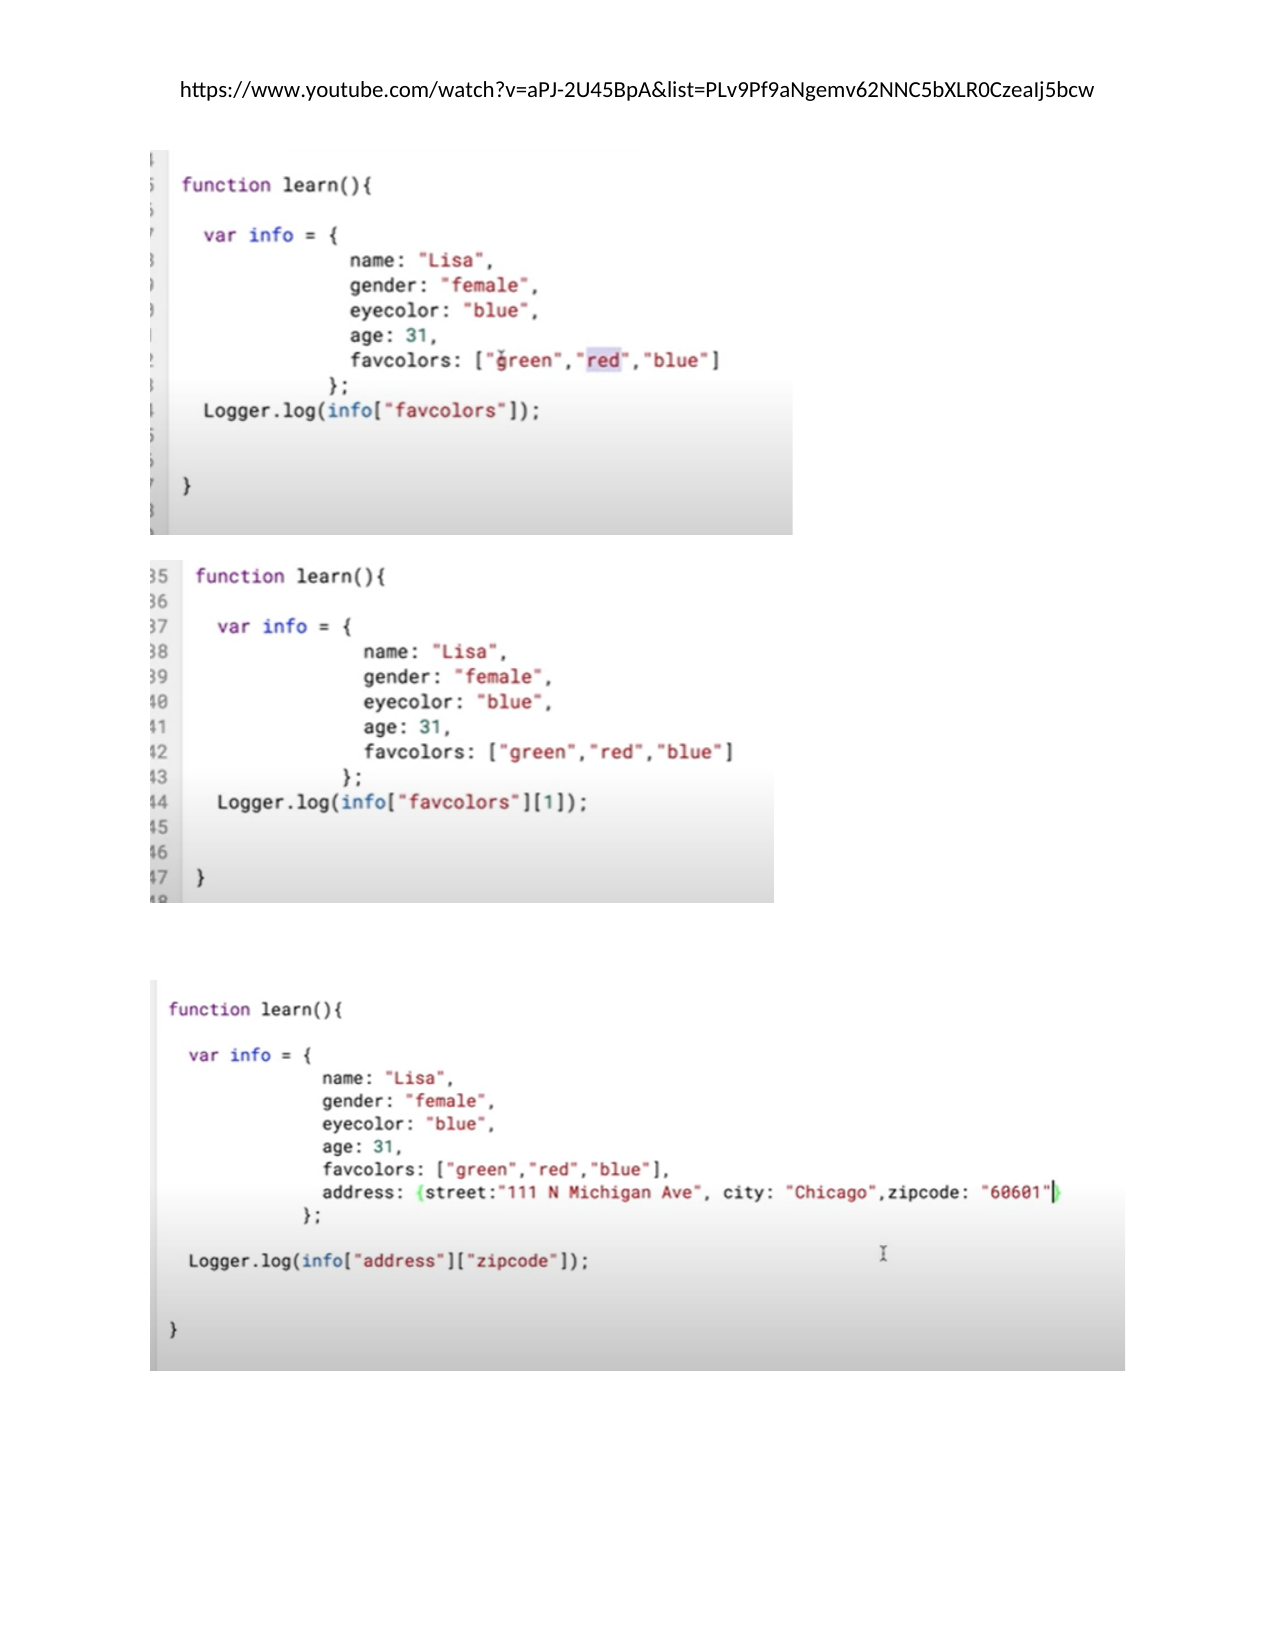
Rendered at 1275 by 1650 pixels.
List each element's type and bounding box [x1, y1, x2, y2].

picture [150, 560, 774, 903]
picture [150, 980, 1125, 1371]
picture [150, 150, 793, 535]
